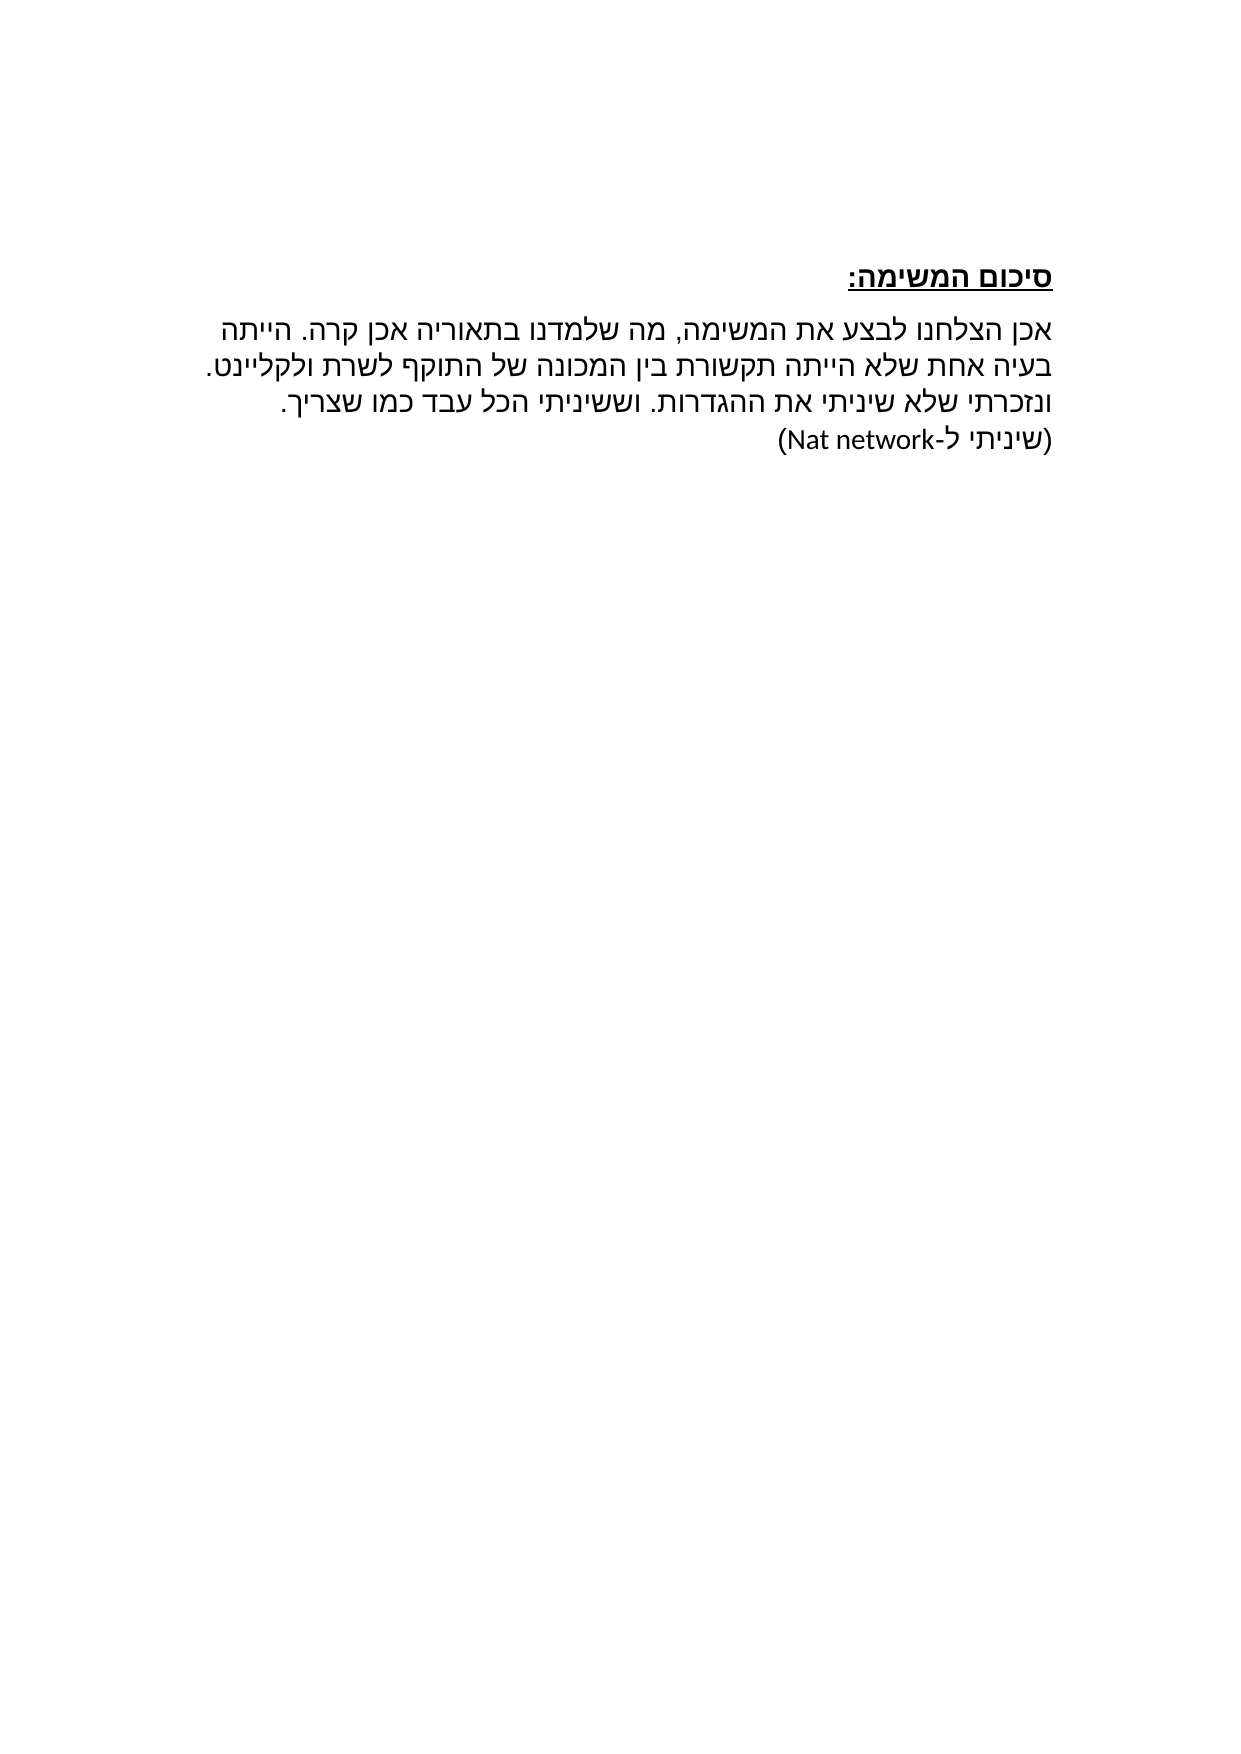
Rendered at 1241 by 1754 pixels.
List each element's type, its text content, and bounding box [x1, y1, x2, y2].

text סיכום המשימה: [187, 260, 1053, 294]
text אכן הצלחנו לבצע את המשימה, מה שלמדנו בתאוריה אכן קרה. הייתה בעיה אחת שלא הייתה תקשורת בין המכונה של התוקף לשרת ולקליינט. ונזכרתי שלא שיניתי את ההגדרות. וששיניתי הכל עבד כמו שצריך. (שיניתי ל-Nat network) [187, 313, 1053, 457]
